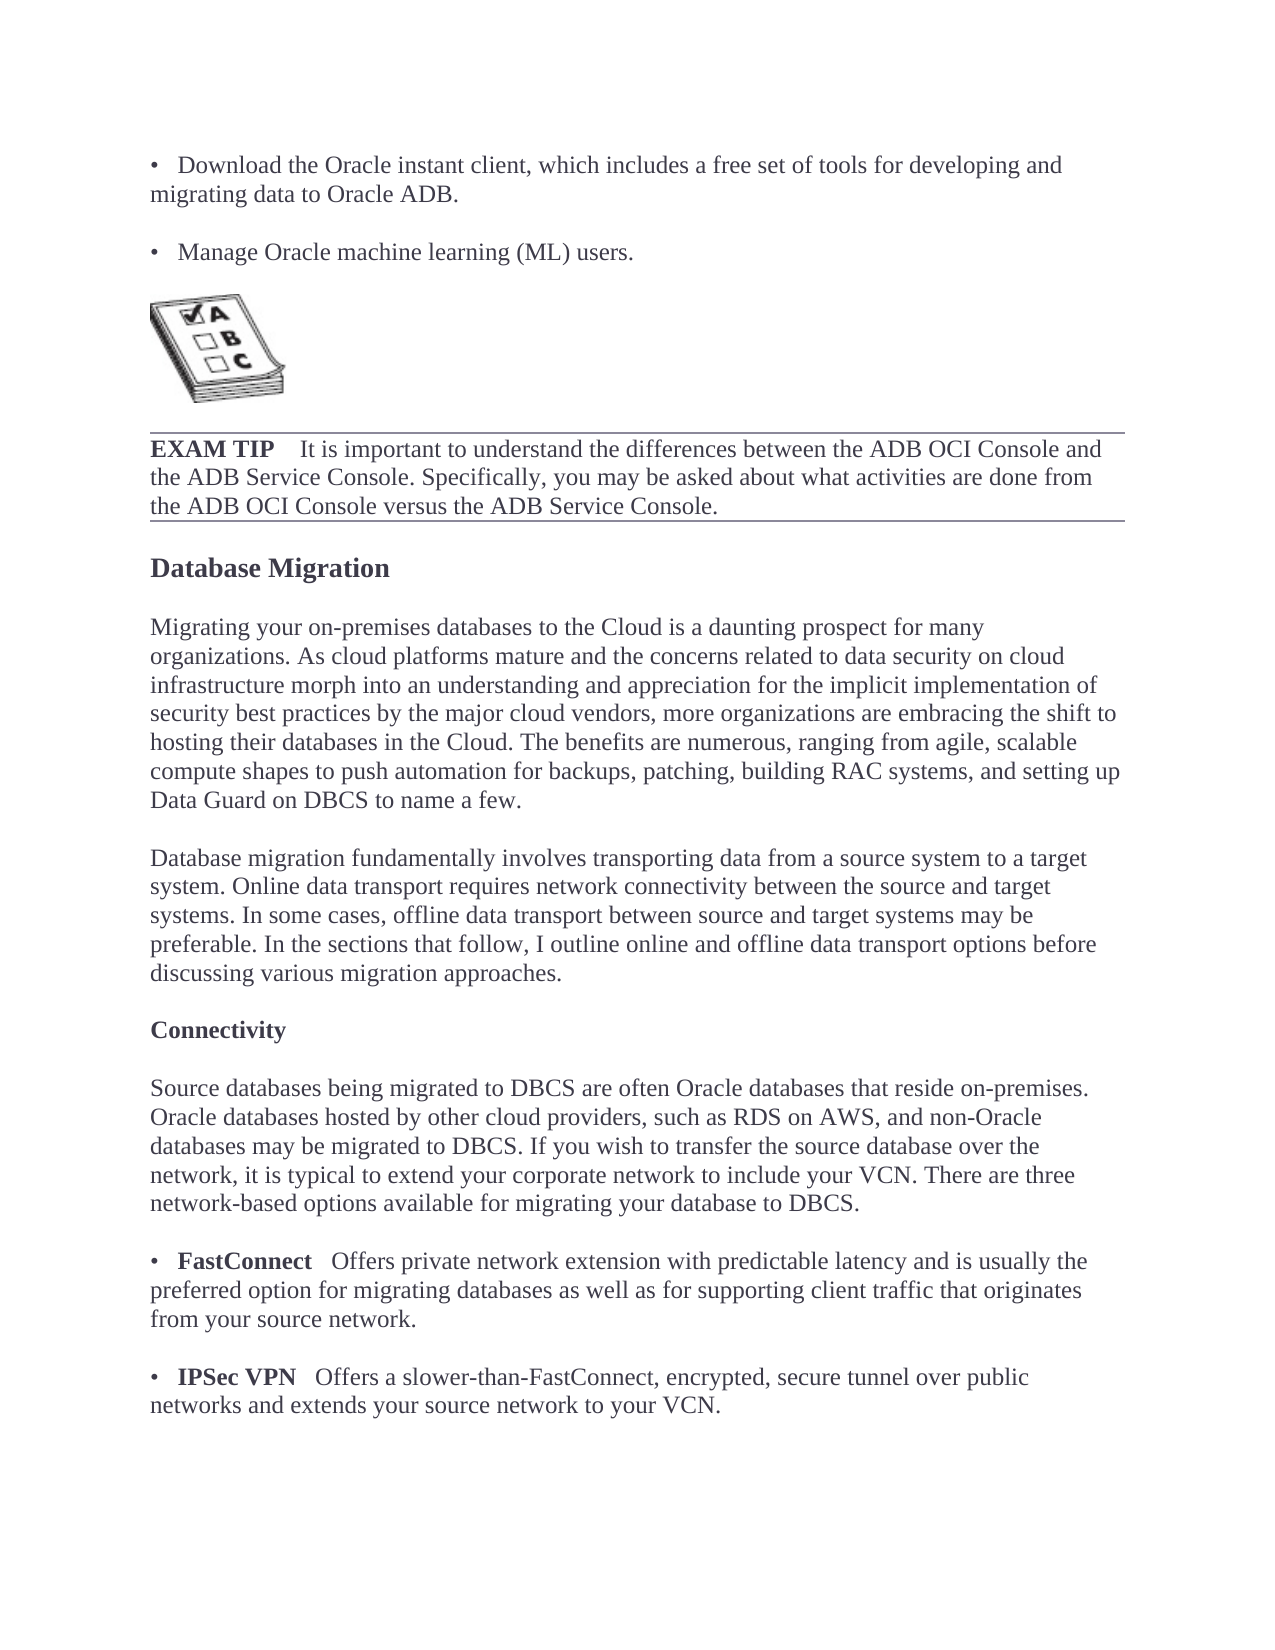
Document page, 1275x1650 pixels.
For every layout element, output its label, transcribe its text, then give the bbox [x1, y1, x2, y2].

text Migrating your on-premises databases to the Cloud is a daunting prospect for many organizations. As cloud platforms mature and the concerns related to data security on cloud infrastructure morph into an understanding and appreciation for the implicit implementation of security best practices by the major cloud vendors, more organizations are embracing the shift to hosting their databases in the Cloud. The benefits are numerous, ranging from agile, scalable compute shapes to push automation for backups, patching, building RAC systems, and setting up Data Guard on DBCS to name a few. [150, 612, 1125, 813]
text Connectivity [150, 1016, 1125, 1044]
text • FastConnect Offers private network extension with predictable latency and is usually the preferred option for migrating databases as well as for supporting client traffic that originates from your source network. [150, 1246, 1125, 1333]
text • Download the Oracle instant client, which includes a free set of tools for developing and migrating data to Oracle ADB. [150, 150, 1125, 207]
text Database migration fundamentally involves transporting data from a source system to a target system. Online data transport requires network connectivity between the source and target systems. In some cases, offline data transport between source and target systems may be preferable. In the sections that follow, I outline online and offline data transport options before discussing various migration approaches. [150, 843, 1125, 986]
text EXAM TIP It is important to understand the differences between the ADB OCI Console and the ADB Service Console. Specifically, you may be asked about what activities are done from the ADB OCI Console versus the ADB Service Console. [150, 434, 1125, 520]
picture [150, 294, 287, 403]
text Source databases being migrated to DBCS are often Oracle databases that reside on-premises. Oracle databases hosted by other cloud providers, such as RDS on AWS, and non-Oracle databases may be migrated to DBCS. If you wish to transfer the source database over the network, it is typical to extend your corporate network to include your VCN. There are three network-based options available for migrating your database to DBCS. [150, 1073, 1125, 1217]
text Database Migration [150, 551, 1125, 583]
text • Manage Oracle machine learning (ML) users. [150, 237, 1125, 265]
text • IPSec VPN Offers a slower-than-FastConnect, encrypted, secure tunnel over public networks and extends your source network to your VCN. [150, 1362, 1125, 1419]
